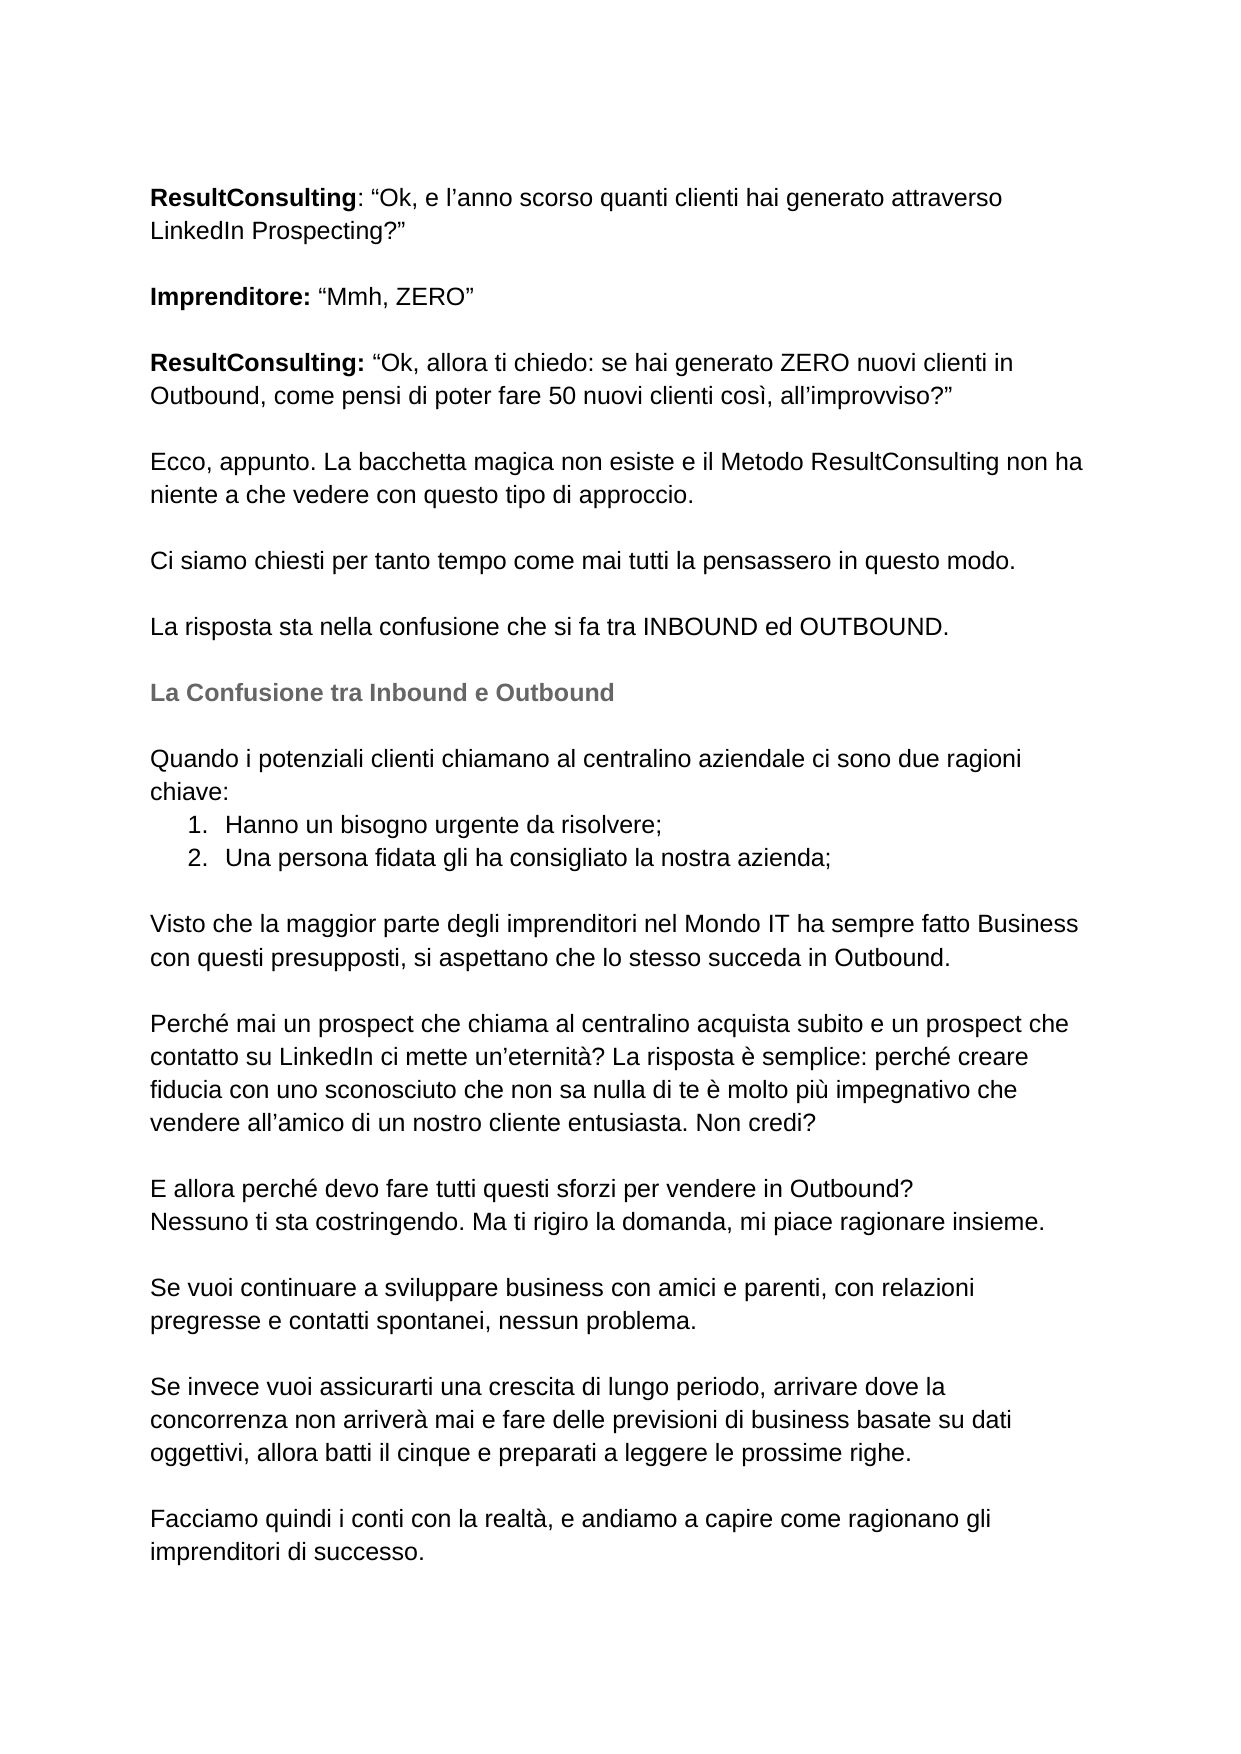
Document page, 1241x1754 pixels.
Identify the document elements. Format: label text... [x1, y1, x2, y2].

text Facciamo quindi i conti con la realtà, e andiamo a capire come ragionano gli imprenditori di successo. [150, 1504, 1090, 1566]
text Ci siamo chiesti per tanto tempo come mai tutti la pensassero in questo modo. [150, 546, 1090, 575]
text Se invece vuoi assicurarti una crescita di lungo periodo, arrivare dove la concorrenza non arriverà mai e fare delle previsioni di business basate su dati oggettivi, allora batti il cinque e preparati a leggere le prossime righe. [150, 1372, 1090, 1467]
text Quando i potenziali clienti chiamano al centralino aziendale ci sono due ragioni chiave: [150, 744, 1090, 806]
text ResultConsulting: “Ok, e l’anno scorso quanti clienti hai generato attraverso LinkedIn Prospecting?” [150, 183, 1090, 245]
text La risposta sta nella confusione che si fa tra INBOUND ed OUTBOUND. [150, 612, 1090, 641]
text E allora perché devo fare tutti questi sforzi per vendere in Outbound? [150, 1174, 1090, 1202]
text Perché mai un prospect che chiama al centralino acquista subito e un prospect che contatto su LinkedIn ci mette un’eternità? La risposta è semplice: perché creare fiducia con uno sconosciuto che non sa nulla di te è molto più impegnativo che vendere all’amico di un nostro cliente entusiasta. Non credi? [150, 1008, 1090, 1136]
text Nessuno ti sta costringendo. Ma ti rigiro la domanda, mi piace ragionare insieme. [150, 1207, 1090, 1235]
list Una persona fidata gli ha consigliato la nostra azienda; [187, 843, 1090, 872]
text Se vuoi continuare a sviluppare business con amici e parenti, con relazioni pregresse e contatti spontanei, nessun problema. [150, 1273, 1090, 1334]
text Ecco, appunto. La bacchetta magica non esiste e il Metodo ResultConsulting non ha niente a che vedere con questo tipo di approccio. [150, 447, 1090, 509]
text La Confusione tra Inbound e Outbound [150, 678, 1090, 707]
text Imprenditore: “Mmh, ZERO” [150, 282, 1090, 311]
text ResultConsulting: “Ok, allora ti chiedo: se hai generato ZERO nuovi clienti in Outbound, come pensi di poter fare 50 nuovi clienti così, all’improvviso?” [150, 348, 1090, 410]
text Visto che la maggior parte degli imprenditori nel Mondo IT ha sempre fatto Business con questi presupposti, si aspettano che lo stesso succeda in Outbound. [150, 909, 1090, 971]
list Hanno un bisogno urgente da risolvere; [187, 810, 1090, 839]
